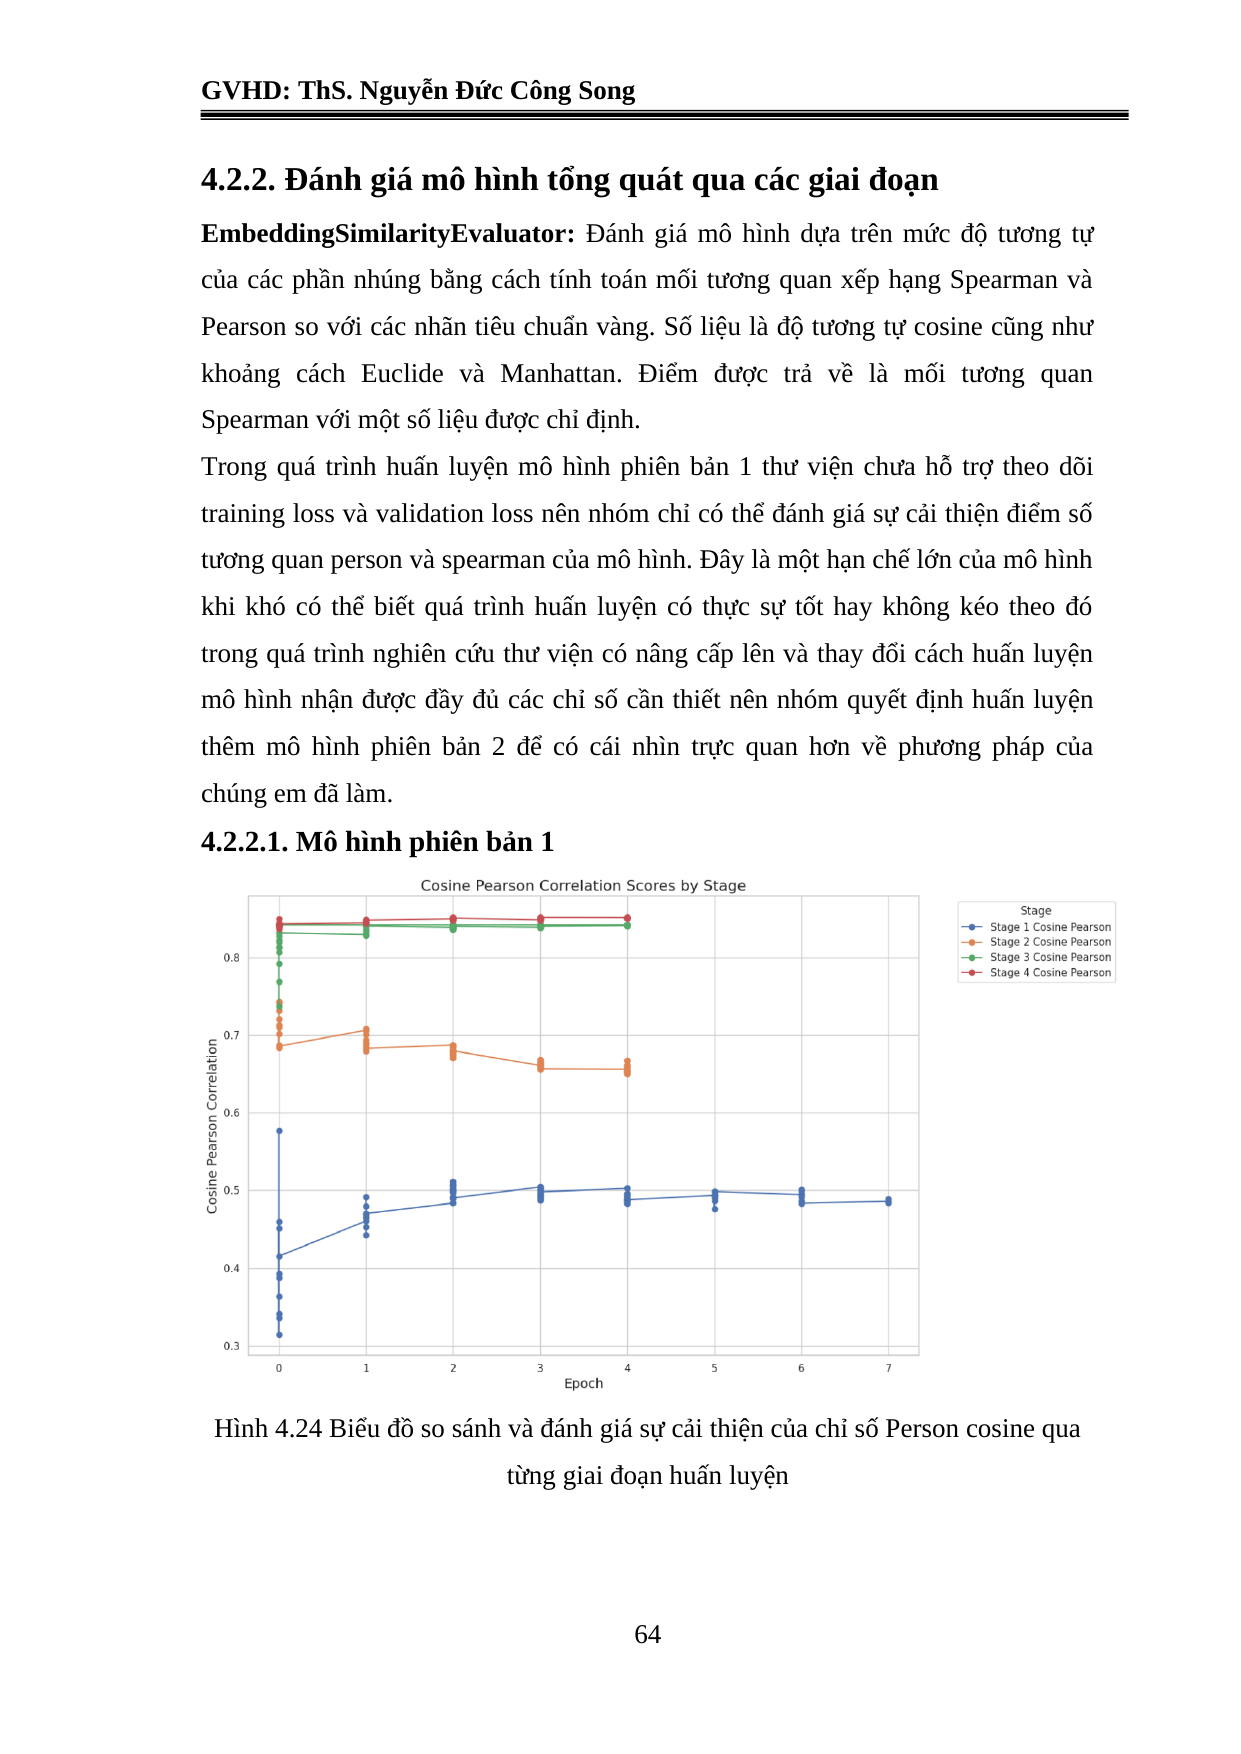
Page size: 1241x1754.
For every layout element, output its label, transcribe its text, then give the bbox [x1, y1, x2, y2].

picture [200, 873, 1121, 1397]
text EmbeddingSimilarityEvaluator: Đánh giá mô hình dựa trên mức độ tương tự của các phần nhúng bằng cách tính toán mối tương quan xếp hạng Spearman và Pearson so với các nhãn tiêu chuẩn vàng. Số liệu là độ tương tự cosine cũng như khoảng cách Euclide và Manhattan. Điểm được trả về là mối tương quan Spearman với một số liệu được chỉ định. [201, 217, 1094, 435]
text Trong quá trình huấn luyện mô hình phiên bản 1 thư viện chưa hỗ trợ theo dõi training loss và validation loss nên nhóm chỉ có thể đánh giá sự cải thiện điểm số tương quan person và spearman của mô hình. Đây là một hạn chế lớn của mô hình khi khó có thể biết quá trình huấn luyện có thực sự tốt hay không kéo theo đó trong quá trình nghiên cứu thư viện có nâng cấp lên và thay đổi cách huấn luyện mô hình nhận được đầy đủ các chỉ số cần thiết nên nhóm quyết định huấn luyện thêm mô hình phiên bản 2 để có cái nhìn trực quan hơn về phương pháp của chúng em đã làm. [201, 450, 1094, 808]
subtitle Mô hình phiên bản 1 [201, 824, 1094, 857]
subtitle Đánh giá mô hình tổng quát qua các giai đoạn [201, 159, 1094, 198]
